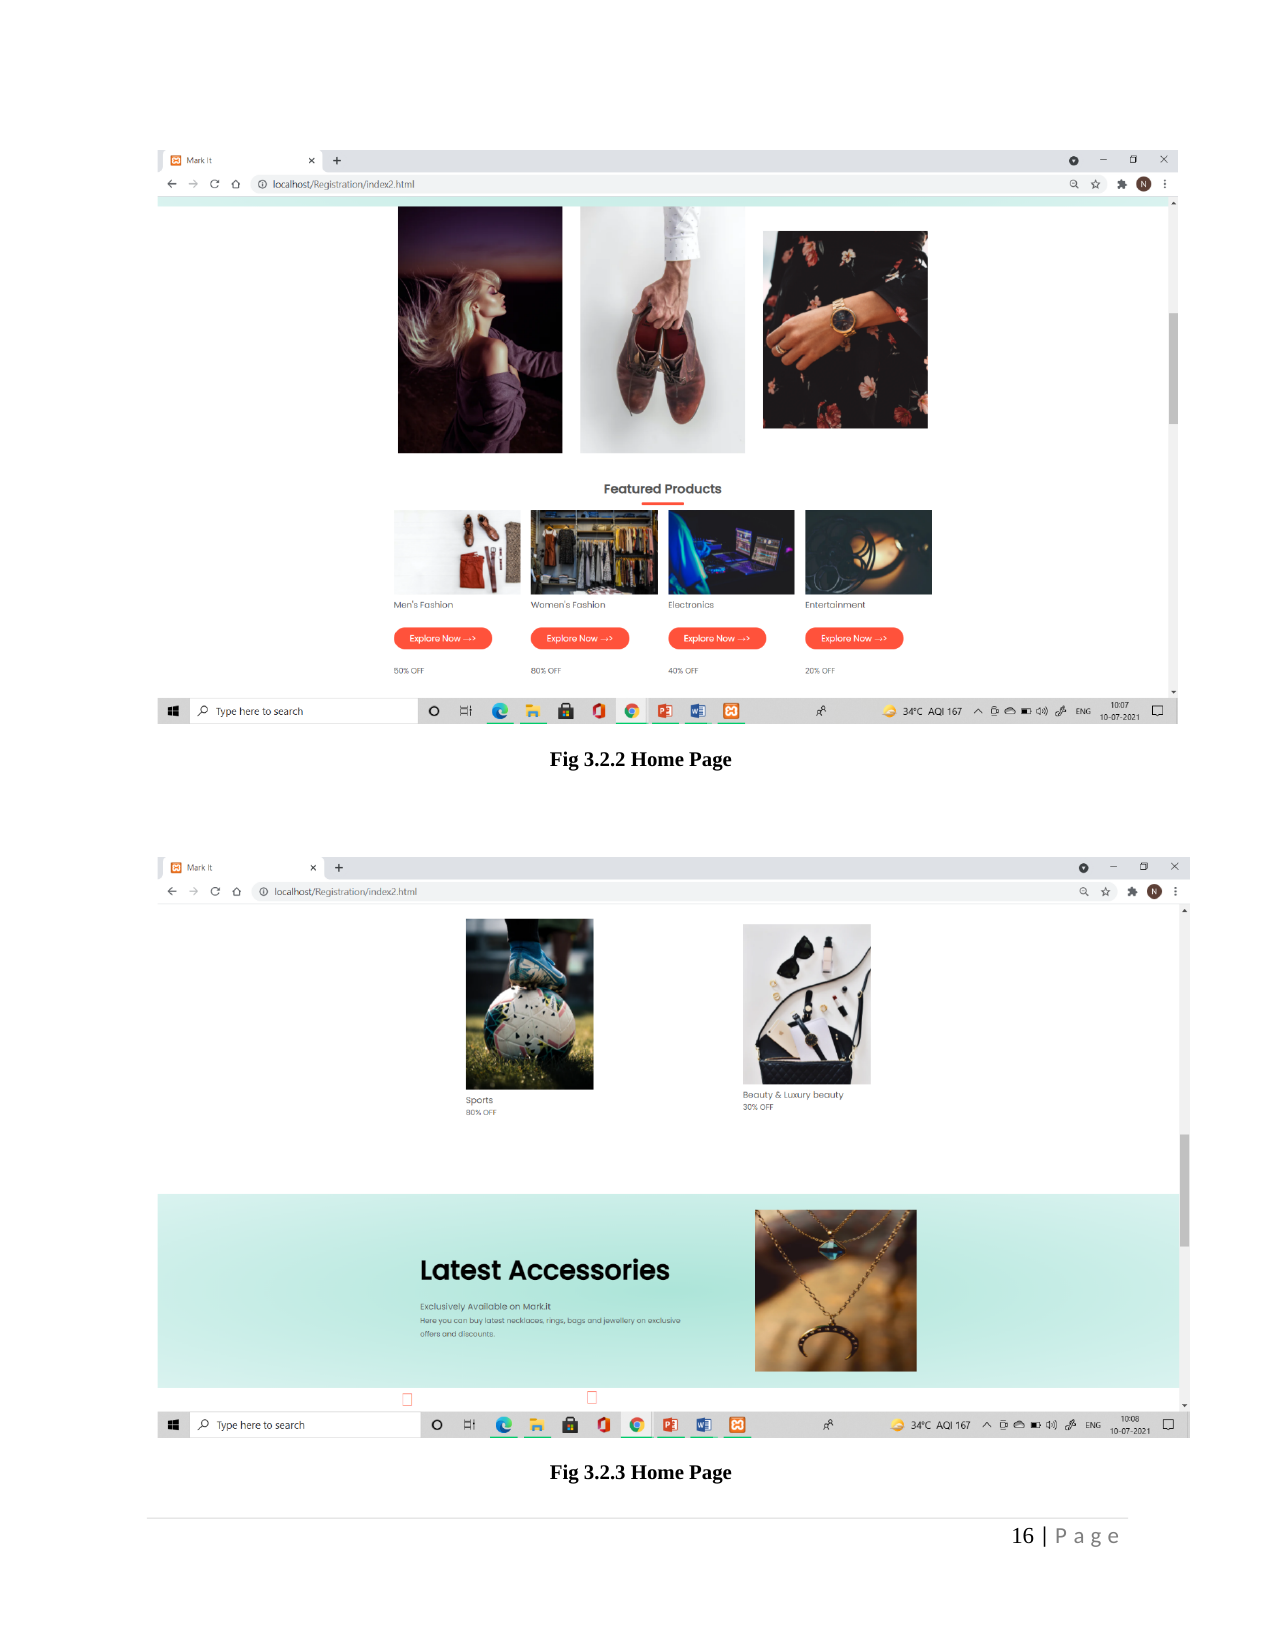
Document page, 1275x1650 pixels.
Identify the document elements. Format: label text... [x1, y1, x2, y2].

text Fig 3.2.2 Home Page [115, 747, 1166, 771]
picture [157, 150, 1178, 724]
text Fig 3.2.3 Home Page [115, 1460, 1166, 1484]
picture [157, 857, 1190, 1438]
